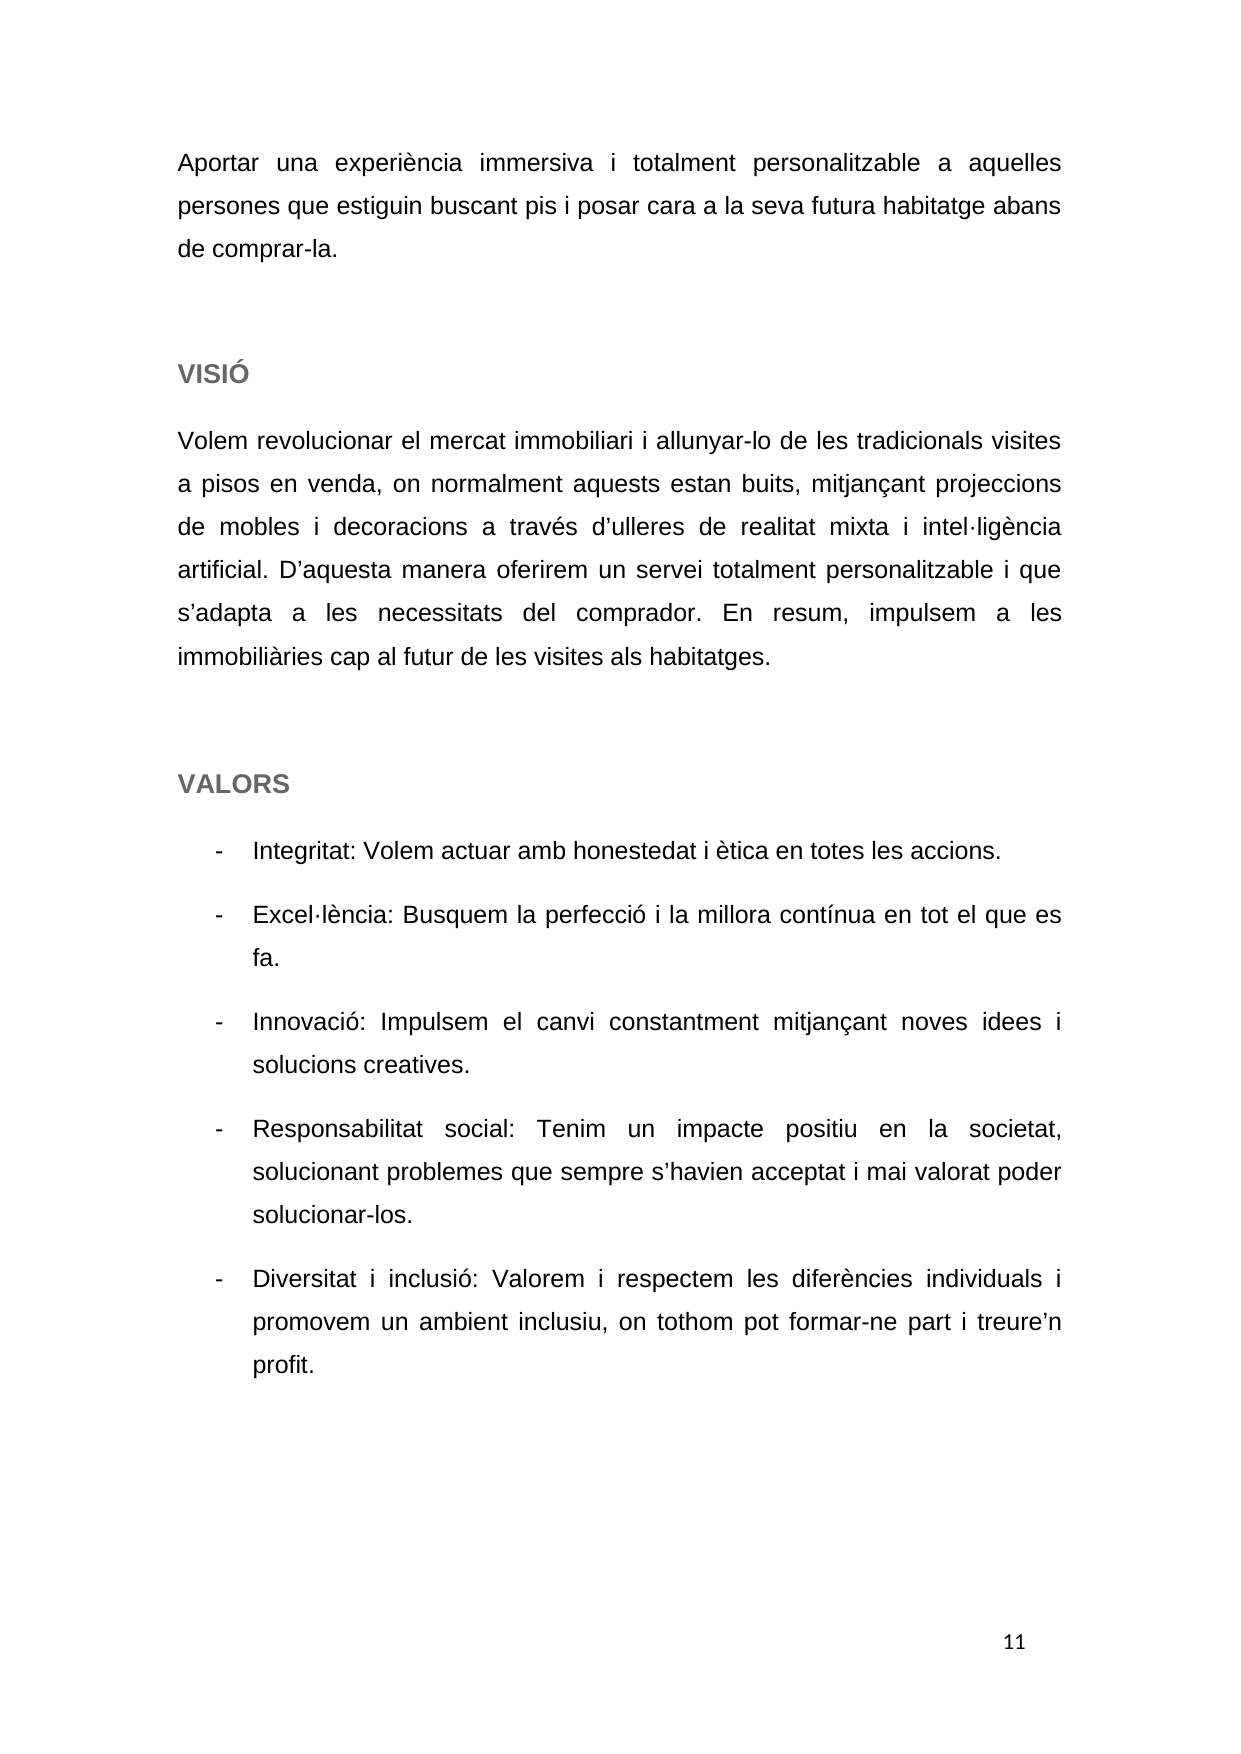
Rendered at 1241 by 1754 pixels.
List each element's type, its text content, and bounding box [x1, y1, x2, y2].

text Volem revolucionar el mercat immobiliari i allunyar-lo de les tradicionals visites a pisos en venda, on normalment aquests estan buits, mitjançant projeccions de mobles i decoracions a través d’ulleres de realitat mixta i intel·ligència artificial. D’aquesta manera oferirem un servei totalment personalitzable i que s’adapta a les necessitats del comprador. En resum, impulsem a les immobiliàries cap al futur de les visites als habitatges. [177, 426, 1063, 670]
list Responsabilitat social: Tenim un impacte positiu en la societat, solucionant problemes que sempre s’havien acceptat i mai valorat poder solucionar-los. [215, 1114, 1063, 1229]
list Diversitat i inclusió: Valorem i respectem les diferències individuals i promovem un ambient inclusiu, on tothom pot formar-ne part i treure’n profit. [215, 1264, 1063, 1379]
text Aportar una experiència immersiva i totalment personalitzable a aquelles persones que estiguin buscant pis i posar cara a la seva futura habitatge abans de comprar-la. [177, 148, 1063, 263]
text VALORS [177, 768, 1063, 799]
list Excel·lència: Busquem la perfecció i la millora contínua en tot el que es fa. [215, 900, 1063, 972]
list Integritat: Volem actuar amb honestedat i ètica en totes les accions. [215, 836, 1063, 865]
text VISIÓ [177, 358, 1063, 389]
list Innovació: Impulsem el canvi constantment mitjançant noves idees i solucions creatives. [215, 1007, 1063, 1079]
